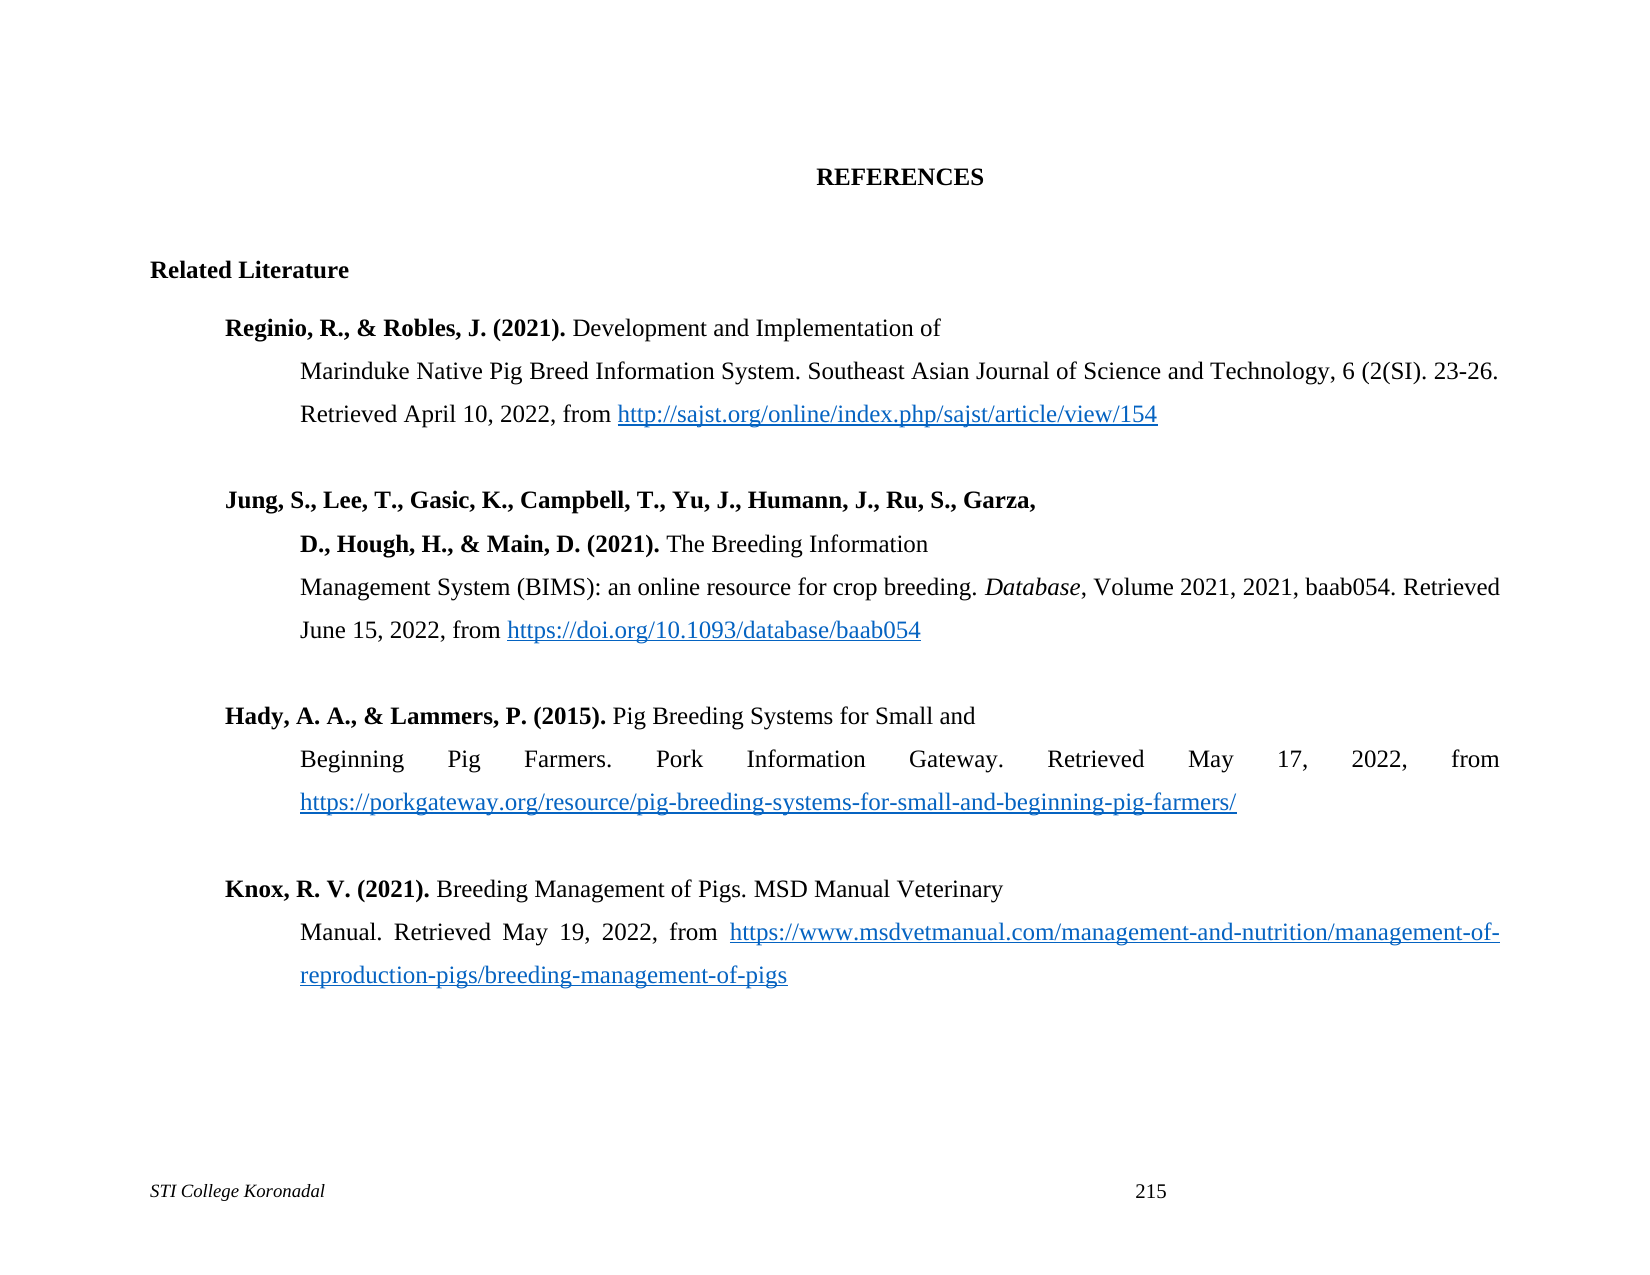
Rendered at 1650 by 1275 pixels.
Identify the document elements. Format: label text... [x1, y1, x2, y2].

subtitle References [225, 162, 1500, 191]
text Related Literature [150, 256, 1500, 284]
text D., Hough, H., & Main, D. (2021). The Breeding Information [225, 529, 1500, 557]
text Management System (BIMS): an online resource for crop breeding. Database, Volume 2021, 2021, baab054. Retrieved June 15, 2022, from https://doi.org/10.1093/database/baab054 [300, 572, 1500, 644]
text Jung, S., Lee, T., Gasic, K., Campbell, T., Yu, J., Humann, J., Ru, S., Garza, [225, 486, 1500, 514]
text Knox, R. V. (2021). Breeding Management of Pigs. MSD Manual Veterinary [150, 874, 1500, 902]
text Reginio, R., & Robles, J. (2021). Development and Implementation of [225, 313, 1500, 342]
text Hady, A. A., & Lammers, P. (2015). Pig Breeding Systems for Small and [225, 701, 1500, 730]
text Beginning Pig Farmers. Pork Information Gateway. Retrieved May 17, 2022, from https://porkgateway.org/resource/pig-breeding-systems-for-small-and-beginning-pig-farmers/ [300, 744, 1500, 816]
text Manual. Retrieved May 19, 2022, from https://www.msdvetmanual.com/management-and-nutrition/management-of-reproduction-pigs/breeding-management-of-pigs [300, 917, 1500, 989]
text Marinduke Native Pig Breed Information System. Southeast Asian Journal of Science and Technology, 6 (2(SI). 23-26. Retrieved April 10, 2022, from http://sajst.org/online/index.php/sajst/article/view/154 [300, 356, 1500, 428]
